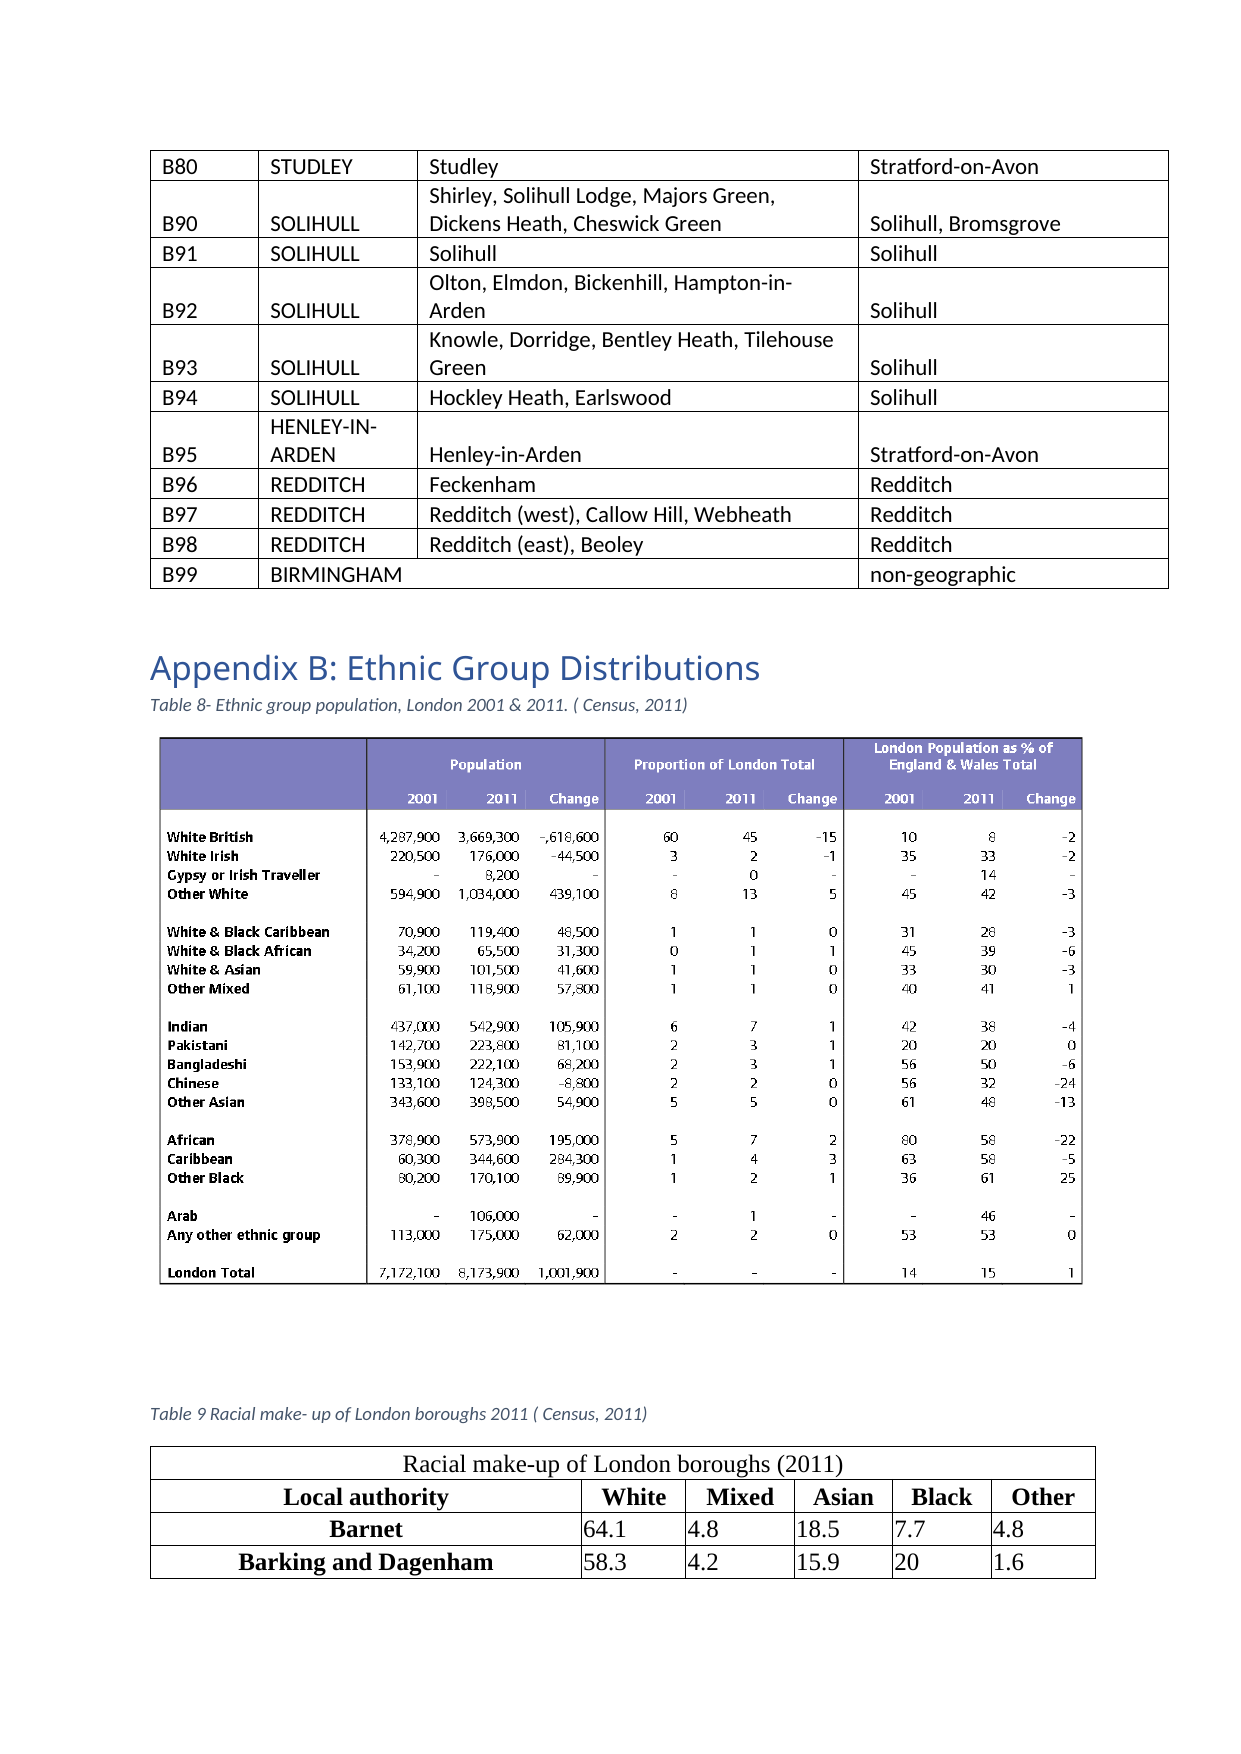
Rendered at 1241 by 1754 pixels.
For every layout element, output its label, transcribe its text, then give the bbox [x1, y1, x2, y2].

table_cell Barking and Dagenham [151, 1546, 581, 1578]
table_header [151, 1447, 1095, 1479]
table_cell Stratford-on-Avon [859, 151, 1168, 180]
table_cell 4.8 [992, 1513, 1095, 1545]
table_cell 64.1 [582, 1513, 685, 1545]
table_cell Redditch (west), Callow Hill, Webheath [418, 499, 858, 528]
table_cell Asian [795, 1480, 892, 1512]
table_cell 18.5 [795, 1513, 892, 1545]
table_cell B90 [151, 181, 258, 237]
table_cell SOLIHULL [259, 181, 417, 237]
table_cell Solihull [859, 382, 1168, 411]
table_cell B92 [151, 268, 258, 324]
table_cell Redditch [859, 529, 1168, 558]
table_cell BIRMINGHAM [259, 559, 858, 588]
table_cell Redditch [859, 469, 1168, 498]
table_cell Other [992, 1480, 1095, 1512]
table_cell Redditch [859, 499, 1168, 528]
table_cell 1.6 [992, 1546, 1095, 1578]
table_cell Studley [418, 151, 858, 180]
table_cell SOLIHULL [259, 268, 417, 324]
table_cell B94 [151, 382, 258, 411]
table_cell Solihull [859, 268, 1168, 324]
table_cell SOLIHULL [259, 325, 417, 381]
table_cell 20 [893, 1546, 991, 1578]
table_cell Knowle, Dorridge, Bentley Heath, Tilehouse Green [418, 325, 858, 381]
table_cell Mixed [686, 1480, 794, 1512]
table_cell Stratford-on-Avon [859, 412, 1168, 468]
table_cell Hockley Heath, Earlswood [418, 382, 858, 411]
table_cell Solihull [859, 238, 1168, 267]
table_cell Barnet [151, 1513, 581, 1545]
picture [150, 737, 1090, 1290]
table_cell B96 [151, 469, 258, 498]
text Table 8- Ethnic group population, London 2001 & 2011. ( Census, 2011) [150, 693, 1090, 716]
table_cell B91 [151, 238, 258, 267]
text Table 9 Racial make- up of London boroughs 2011 ( Census, 2011) [150, 1402, 1090, 1425]
table_cell 4.2 [686, 1546, 794, 1578]
table_cell B97 [151, 499, 258, 528]
table_cell REDDITCH [259, 529, 417, 558]
table_cell HENLEY-IN-ARDEN [259, 412, 417, 468]
table_cell SOLIHULL [259, 382, 417, 411]
table_cell Redditch (east), Beoley [418, 529, 858, 558]
table_cell 4.8 [686, 1513, 794, 1545]
table_cell Olton, Elmdon, Bickenhill, Hampton-in-Arden [418, 268, 858, 324]
table_cell Feckenham [418, 469, 858, 498]
table_cell 58.3 [582, 1546, 685, 1578]
table_cell B80 [151, 151, 258, 180]
table_cell Henley-in-Arden [418, 412, 858, 468]
table_cell B93 [151, 325, 258, 381]
table_cell Local authority [151, 1480, 581, 1512]
subtitle Appendix B: Ethnic Group Distributions [150, 644, 1090, 690]
table_cell non-geographic [859, 559, 1168, 588]
table_cell B95 [151, 412, 258, 468]
table_cell B99 [151, 559, 258, 588]
table_cell White [582, 1480, 685, 1512]
table_cell STUDLEY [259, 151, 417, 180]
table_cell Solihull, Bromsgrove [859, 181, 1168, 237]
table_cell 15.9 [795, 1546, 892, 1578]
table_cell REDDITCH [259, 499, 417, 528]
table_cell REDDITCH [259, 469, 417, 498]
table_cell Solihull [418, 238, 858, 267]
table_cell 7.7 [893, 1513, 991, 1545]
table_cell Black [893, 1480, 991, 1512]
table_cell SOLIHULL [259, 238, 417, 267]
table_cell B98 [151, 529, 258, 558]
table_cell Solihull [859, 325, 1168, 381]
table_cell Shirley, Solihull Lodge, Majors Green, Dickens Heath, Cheswick Green [418, 181, 858, 237]
